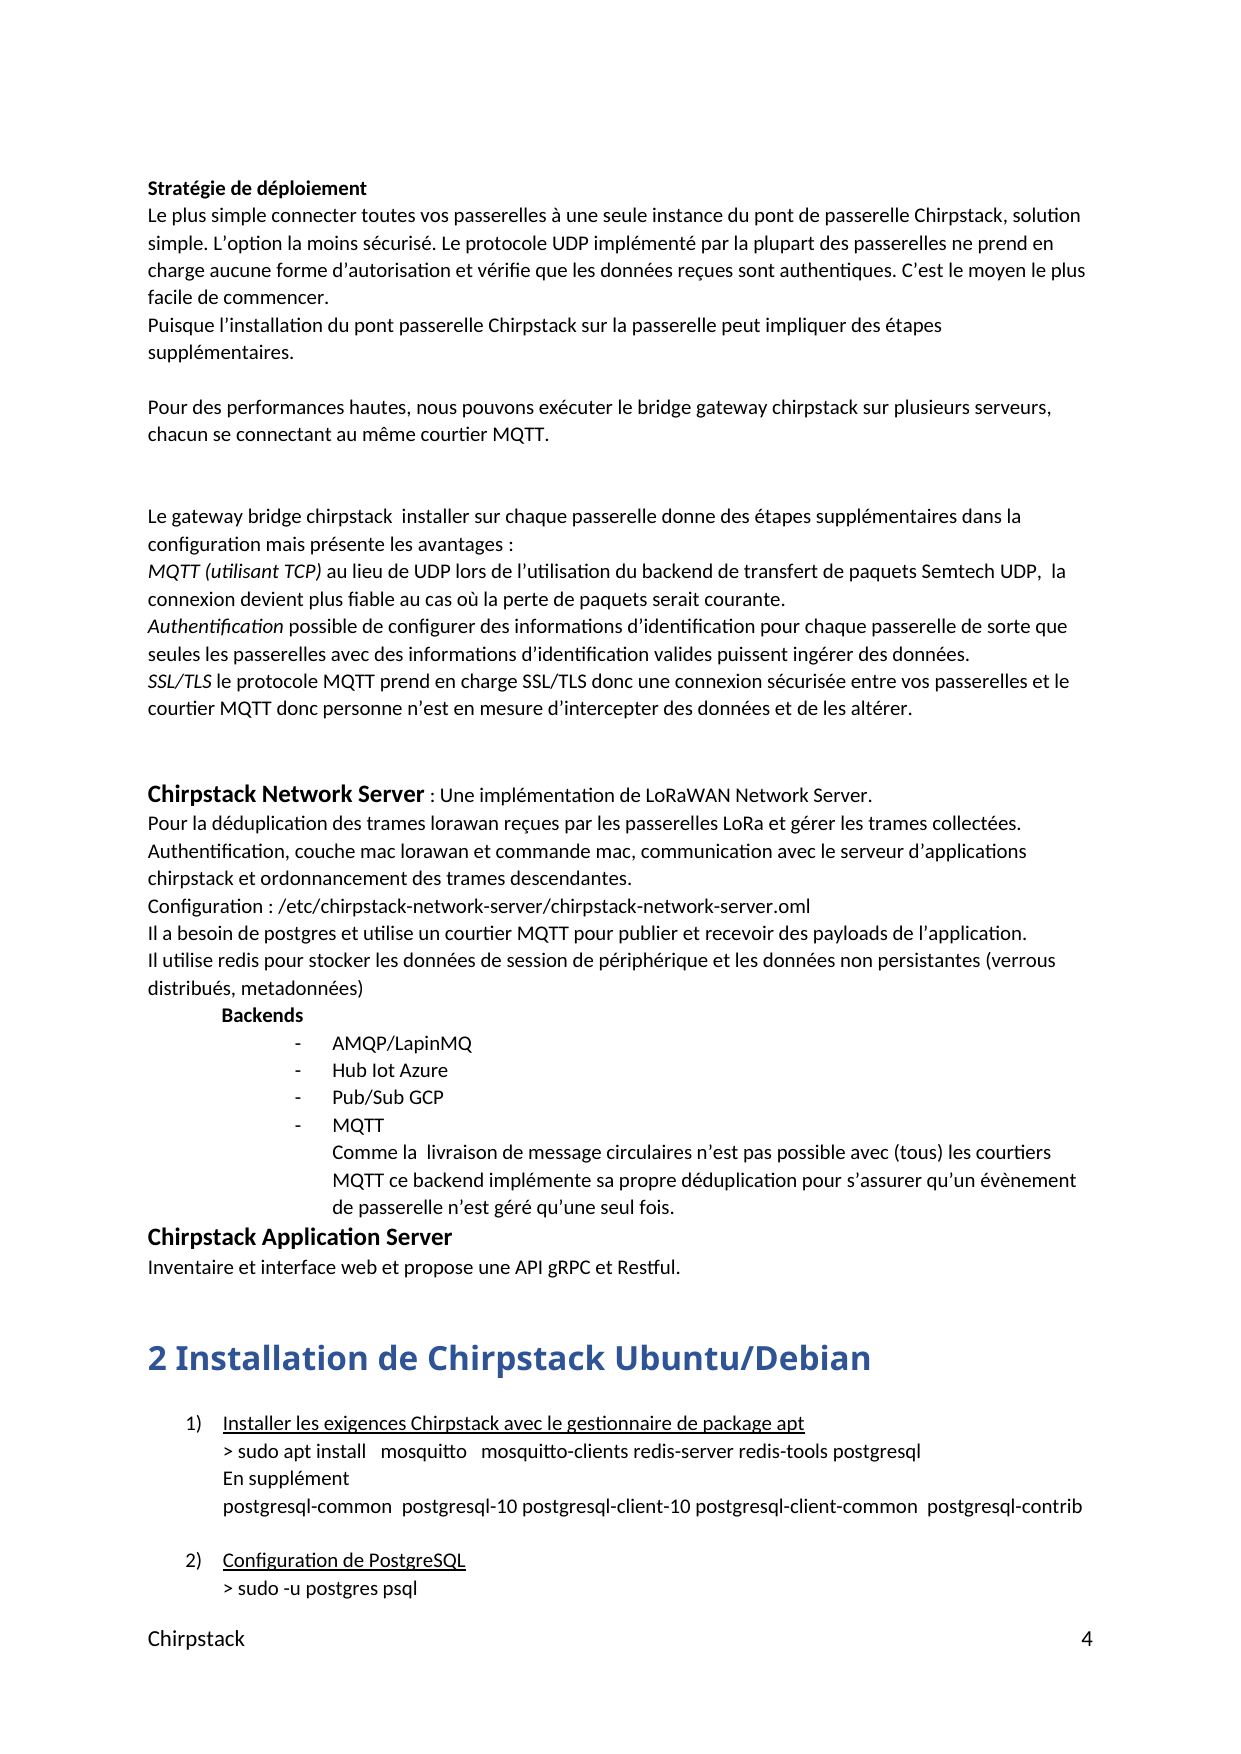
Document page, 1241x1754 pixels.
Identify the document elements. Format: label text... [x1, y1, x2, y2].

text Le gateway bridge chirpstack installer sur chaque passerelle donne des étapes supplémentaires dans la configuration mais présente les avantages : [148, 504, 1093, 557]
text Backends [148, 1002, 1093, 1028]
text Authentification, couche mac lorawan et commande mac, communication avec le serveur d’applications chirpstack et ordonnancement des trames descendantes. [148, 838, 1093, 891]
list > sudo apt install mosquitto mosquitto-clients redis-server redis-tools postgresql [223, 1438, 1093, 1463]
text Inventaire et interface web et propose une API gRPC et Restful. [148, 1254, 1093, 1280]
list Configuration de PostgreSQL [185, 1548, 1093, 1573]
text Pour des performances hautes, nous pouvons exécuter le bridge gateway chirpstack sur plusieurs serveurs, chacun se connectant au même courtier MQTT. [148, 394, 1093, 447]
text Comme la livraison de message circulaires n’est pas possible avec (tous) les courtiers MQTT ce backend implémente sa propre déduplication pour s’assurer qu’un évènement de passerelle n’est géré qu’une seul fois. [332, 1139, 1093, 1219]
list AMQP/LapinMQ [294, 1030, 1093, 1055]
list postgresql-common postgresql-10 postgresql-client-10 postgresql-client-common postgresql-contrib [223, 1493, 1093, 1518]
list Installer les exigences Chirpstack avec le gestionnaire de package apt [185, 1411, 1093, 1436]
text Stratégie de déploiement [148, 175, 1093, 200]
text Puisque l’installation du pont passerelle Chirpstack sur la passerelle peut impliquer des étapes supplémentaires. [148, 312, 1093, 365]
text SSL/TLS le protocole MQTT prend en charge SSL/TLS donc une connexion sécurisée entre vos passerelles et le courtier MQTT donc personne n’est en mesure d’intercepter des données et de les altérer. [148, 668, 1093, 721]
text Chirpstack Application Server [148, 1222, 1093, 1252]
text Il a besoin de postgres et utilise un courtier MQTT pour publier et recevoir des payloads de l’application. [148, 920, 1093, 946]
text Configuration : /etc/chirpstack-network-server/chirpstack-network-server.oml [148, 893, 1093, 918]
list > sudo -u postgres psql [223, 1575, 1093, 1600]
subtitle 2 Installation de Chirpstack Ubuntu/Debian [148, 1334, 1093, 1380]
text Authentification possible de configurer des informations d’identification pour chaque passerelle de sorte que seules les passerelles avec des informations d’identification valides puissent ingérer des données. [148, 613, 1093, 666]
list Hub Iot Azure [294, 1057, 1093, 1083]
text Le plus simple connecter toutes vos passerelles à une seule instance du pont de passerelle Chirpstack, solution simple. L’option la moins sécurisé. Le protocole UDP implémenté par la plupart des passerelles ne prend en charge aucune forme d’autorisation et vérifie que les données reçues sont authentiques. C’est le moyen le plus facile de commencer. [148, 202, 1093, 310]
list MQTT [294, 1112, 1093, 1137]
text MQTT (utilisant TCP) au lieu de UDP lors de l’utilisation du backend de transfert de paquets Semtech UDP, la connexion devient plus fiable au cas où la perte de paquets serait courante. [148, 558, 1093, 611]
list En supplément [223, 1465, 1093, 1491]
text Pour la déduplication des trames lorawan reçues par les passerelles LoRa et gérer les trames collectées. [148, 811, 1093, 836]
list Pub/Sub GCP [294, 1084, 1093, 1110]
text Il utilise redis pour stocker les données de session de périphérique et les données non persistantes (verrous distribués, metadonnées) [148, 948, 1093, 1000]
text Chirpstack Network Server : Une implémentation de LoRaWAN Network Server. [148, 778, 1093, 808]
